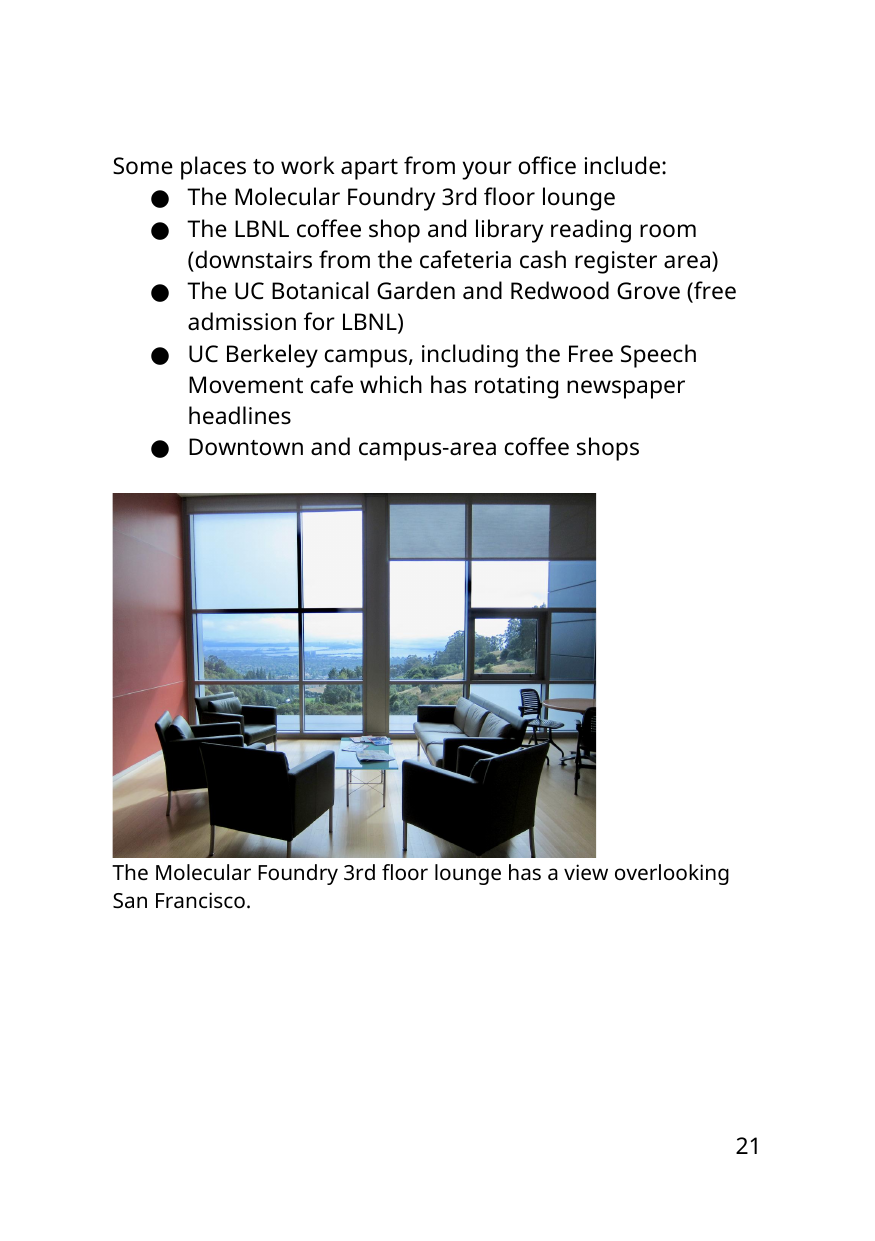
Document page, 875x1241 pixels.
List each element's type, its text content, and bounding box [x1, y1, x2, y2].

list The LBNL coffee shop and library reading room (downstairs from the cafeteria cash register area) [150, 212, 762, 275]
list The UC Botanical Garden and Redwood Grove (free admission for LBNL) [150, 275, 762, 337]
list UC Berkeley campus, including the Free Speech Movement cafe which has rotating newspaper headlines [150, 337, 762, 431]
text Some places to work apart from your office include: [112, 150, 762, 181]
picture [112, 493, 597, 858]
list Downtown and campus-area coffee shops [150, 431, 762, 462]
list The Molecular Foundry 3rd floor lounge [150, 181, 762, 212]
text The Molecular Foundry 3rd floor lounge has a view overlooking San Francisco. [112, 858, 762, 915]
